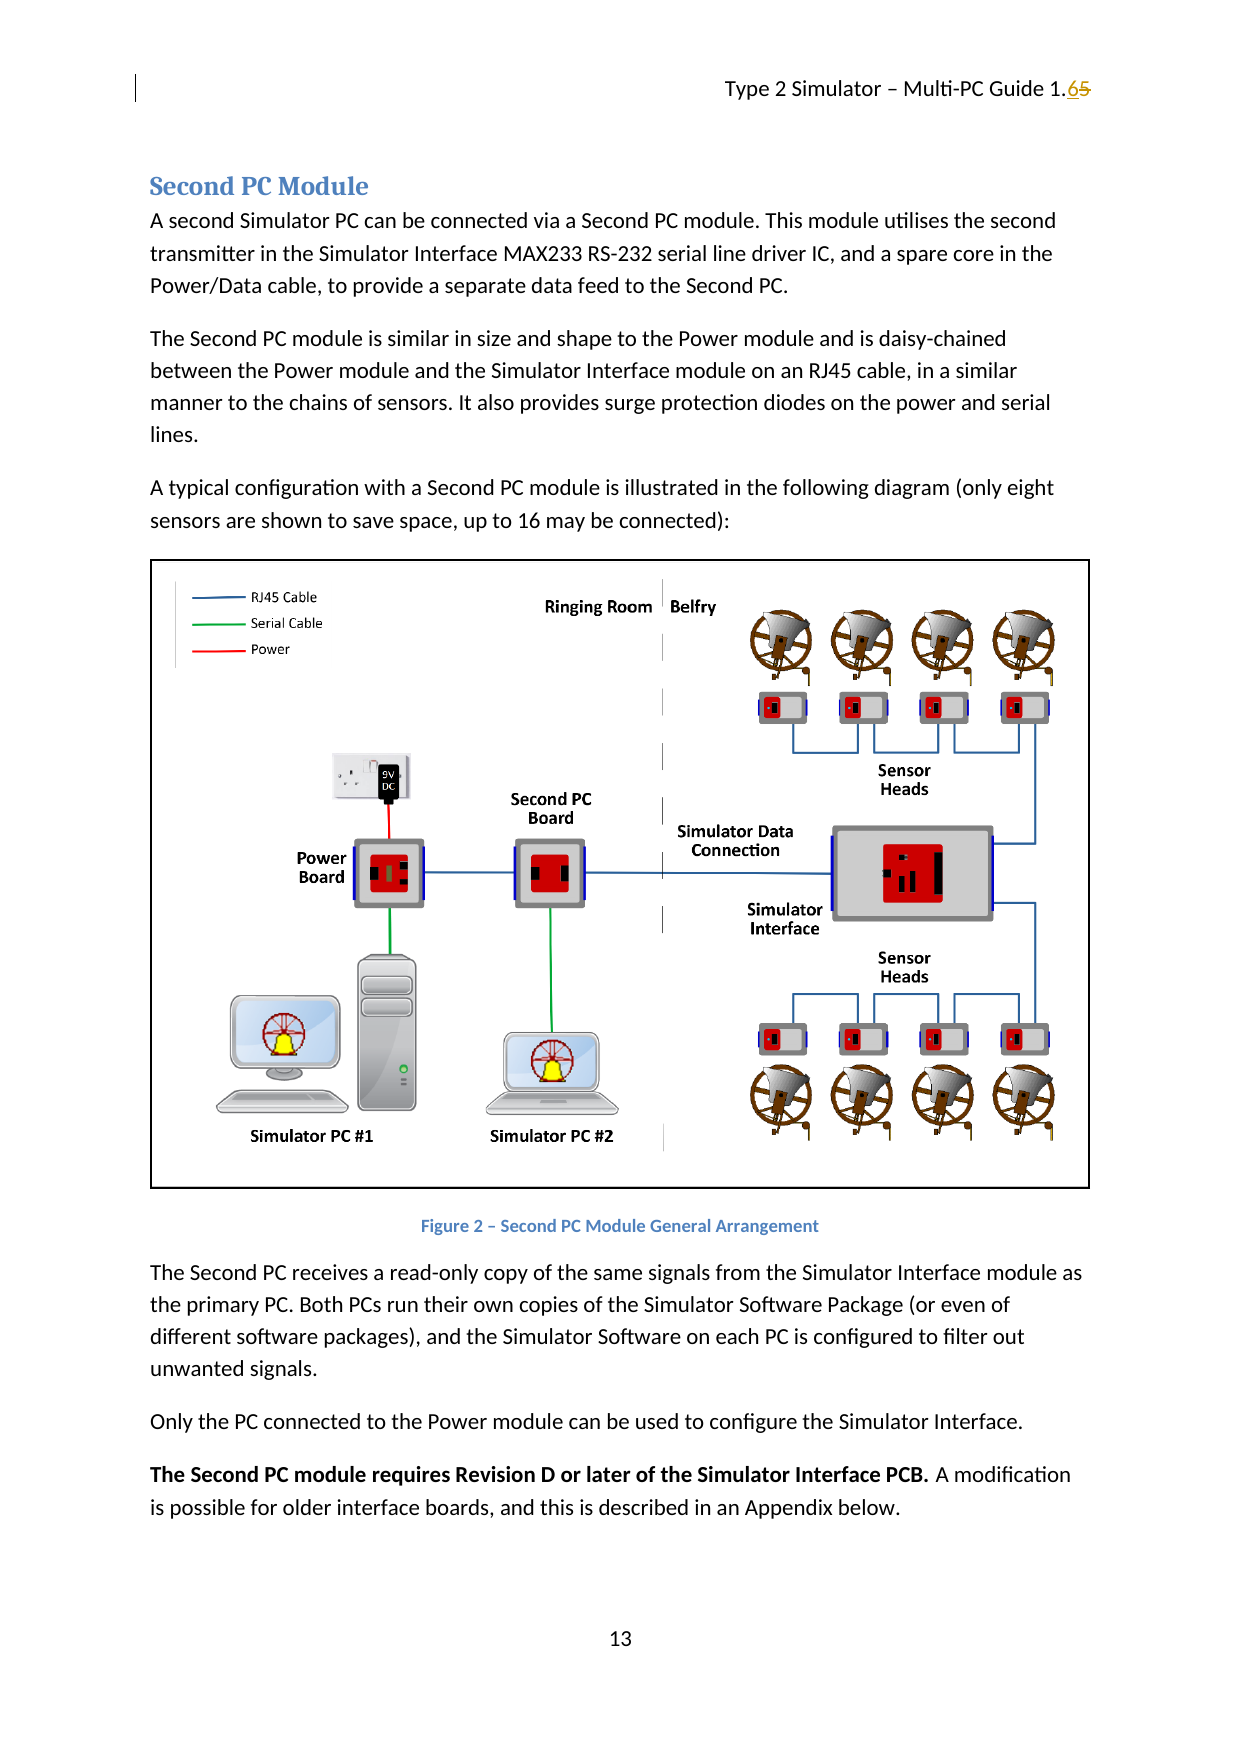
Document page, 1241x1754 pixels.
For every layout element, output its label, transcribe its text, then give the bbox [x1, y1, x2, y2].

text Figure 2 – Second PC Module General Arrangement [150, 1214, 1090, 1237]
text A second Simulator PC can be connected via a Second PC module. This module utilises the second transmitter in the Simulator Interface MAX233 RS-232 serial line driver IC, and a spare core in the Power/Data cable, to provide a separate data feed to the Second PC. [150, 207, 1090, 299]
text A typical configuration with a Second PC module is illustrated in the following diagram (only eight sensors are shown to save space, up to 16 may be connected): [150, 473, 1090, 534]
picture [152, 561, 1088, 1187]
text Only the PC connected to the Power module can be used to configure the Simulator Interface. [150, 1407, 1090, 1436]
subtitle Second PC Module [150, 171, 1090, 202]
text The Second PC module requires Revision D or later of the Simulator Interface PCB. A modification is possible for older interface boards, and this is described in an Appendix below. [150, 1461, 1090, 1521]
text The Second PC module is similar in size and shape to the Power module and is daisy-chained between the Power module and the Simulator Interface module on an RJ45 cable, in a similar manner to the chains of sensors. It also provides surge protection diodes on the power and serial lines. [150, 324, 1090, 448]
text The Second PC receives a read-only copy of the same signals from the Simulator Interface module as the primary PC. Both PCs run their own copies of the Simulator Software Package (or even of different software packages), and the Simulator Software on each PC is configured to filter out unwanted signals. [150, 1258, 1090, 1382]
